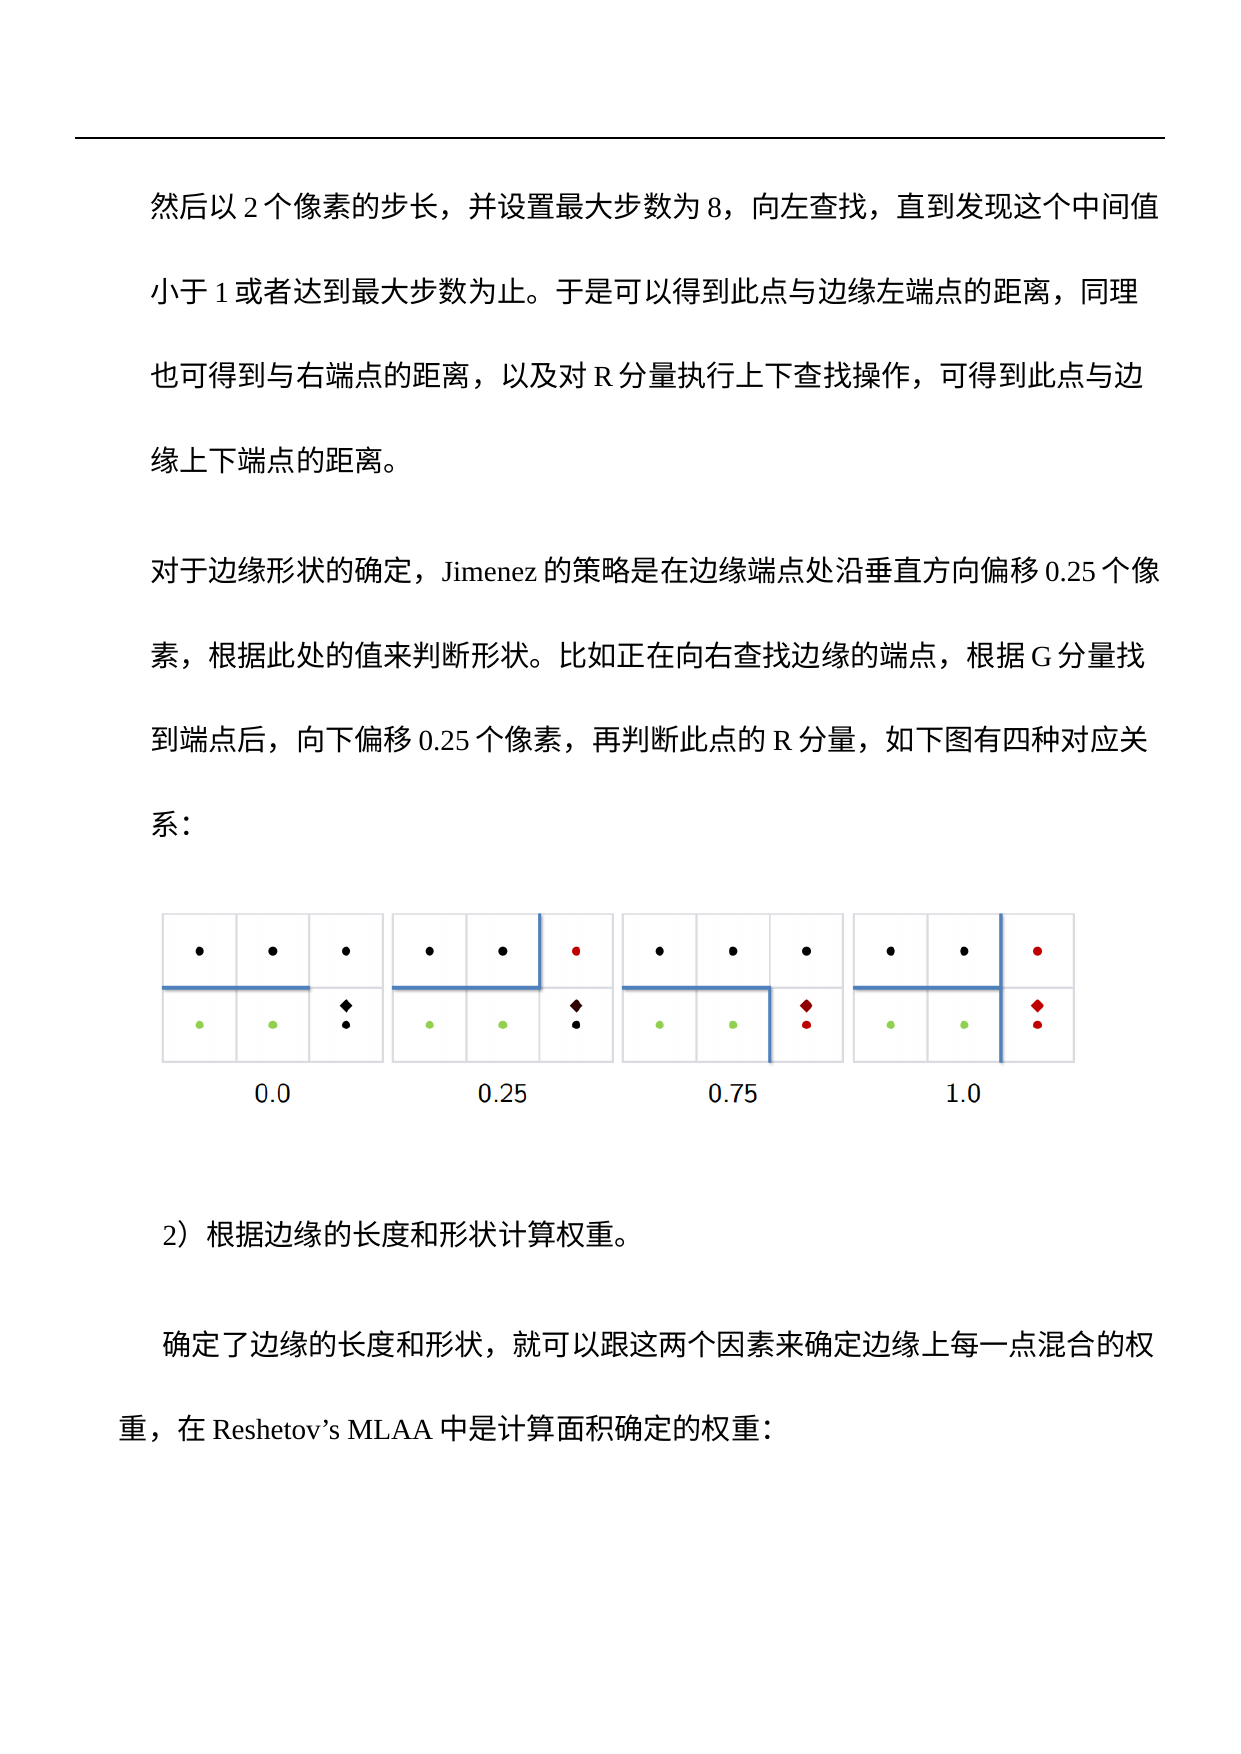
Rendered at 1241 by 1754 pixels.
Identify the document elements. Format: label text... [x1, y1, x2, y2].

text 确定了边缘的长度和形状，就可以跟这两个因素来确定边缘上每一点混合的权重，在Reshetov’s MLAA中是计算面积确定的权重： [119, 1310, 1165, 1459]
list 对于边缘形状的确定，Jimenez的策略是在边缘端点处沿垂直方向偏移0.25个像素，根据此处的值来判断形状。比如正在向右查找边缘的端点，根据G分量找到端点后，向下偏移0.25个像素，再判断此点的R分量，如下图有四种对应关系： [150, 536, 1165, 855]
text 2）根据边缘的长度和形状计算权重。 [119, 1200, 1165, 1265]
list 然后以2个像素的步长，并设置最大步数为8，向左查找，直到发现这个中间值小于1或者达到最大步数为止。于是可以得到此点与边缘左端点的距离，同理也可得到与右端点的距离，以及对R分量执行上下查找操作，可得到此点与边缘上下端点的距离。 [150, 173, 1165, 491]
picture [75, 899, 1166, 1128]
